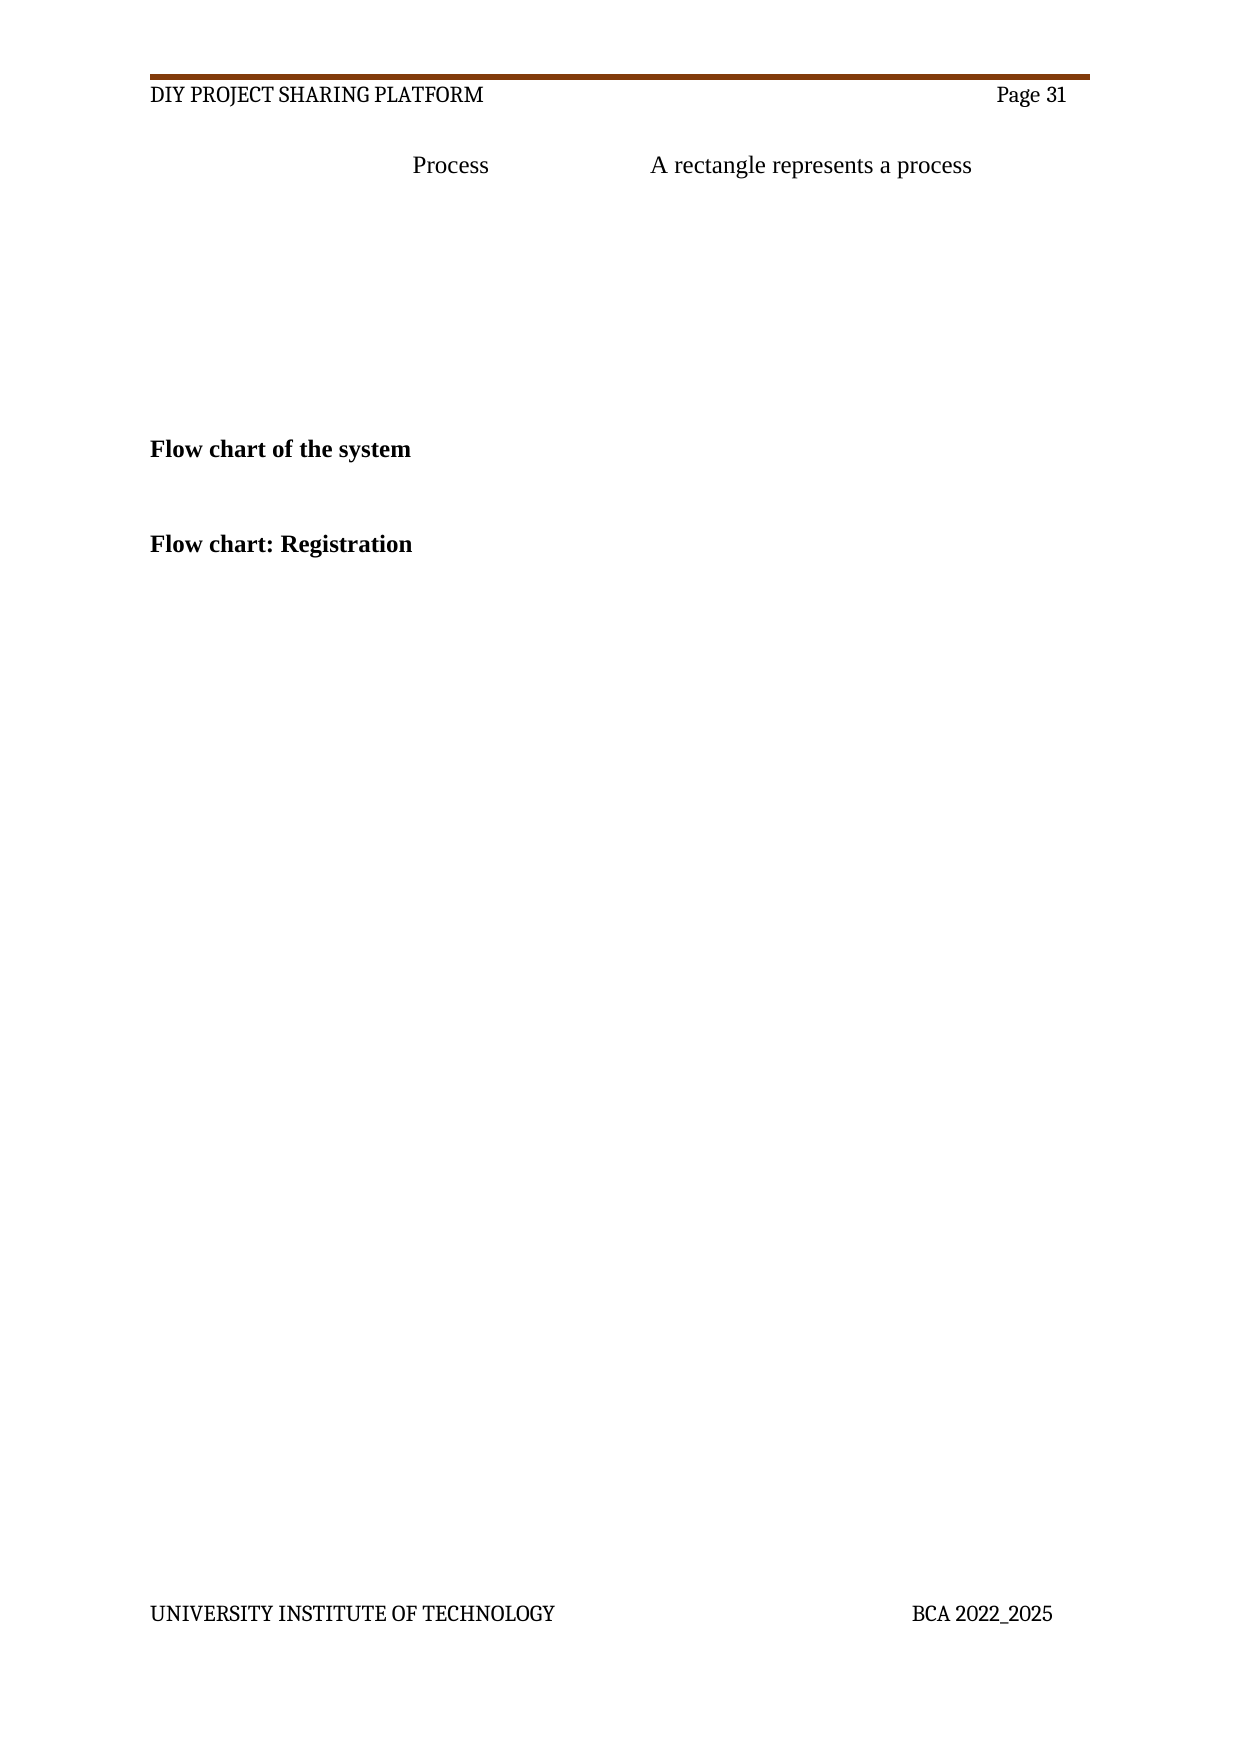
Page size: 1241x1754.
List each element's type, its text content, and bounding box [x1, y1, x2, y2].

text Flow chart of the system [150, 434, 1090, 462]
text Flow chart: Registration [150, 529, 1090, 558]
text Process A rectangle represents a process [375, 150, 1090, 179]
